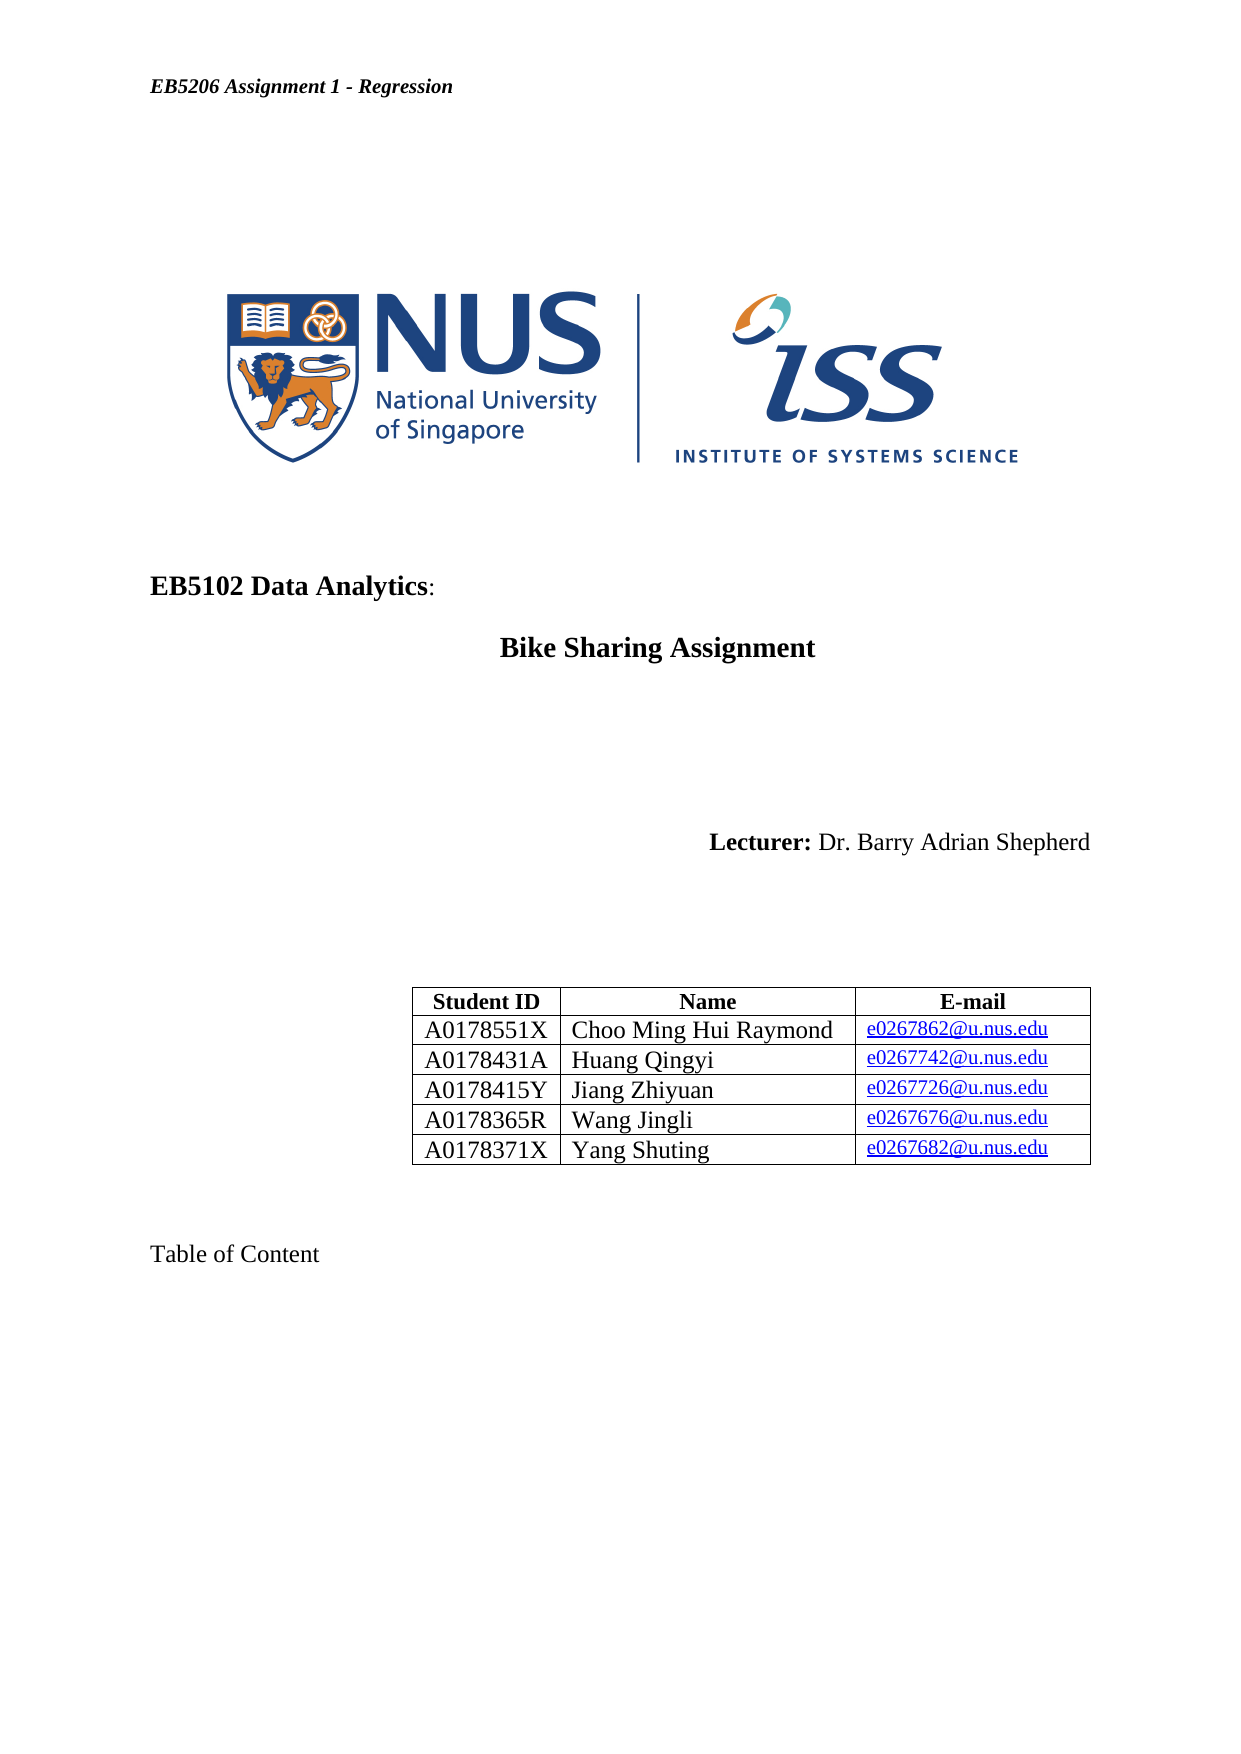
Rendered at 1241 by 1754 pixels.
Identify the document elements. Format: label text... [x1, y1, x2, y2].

table_header Name [561, 988, 855, 1014]
text Bike Sharing Assignment [225, 630, 1090, 664]
table_cell Yang Shuting [561, 1135, 855, 1163]
text Lecturer: Dr. Barry Adrian Shepherd [150, 827, 1090, 855]
table_header E-mail [856, 988, 1090, 1014]
table_cell e0267726@u.nus.edu [856, 1075, 1090, 1104]
table_cell e0267676@u.nus.edu [856, 1105, 1090, 1134]
table_cell e0267862@u.nus.edu [856, 1016, 1090, 1044]
picture [150, 220, 1088, 537]
table_header Student ID [413, 988, 560, 1014]
table_cell Choo Ming Hui Raymond [561, 1016, 855, 1044]
text EB5102 Data Analytics: [150, 569, 1090, 601]
table_cell e0267682@u.nus.edu [856, 1135, 1090, 1163]
table_cell Huang Qingyi [561, 1045, 855, 1074]
table_cell A0178551X [413, 1016, 560, 1044]
table_cell A0178431A [413, 1045, 560, 1074]
table_cell Wang Jingli [561, 1105, 855, 1134]
table_cell A0178365R [413, 1105, 560, 1134]
table_cell Jiang Zhiyuan [561, 1075, 855, 1104]
table_cell A0178415Y [413, 1075, 560, 1104]
table_cell A0178371X [413, 1135, 560, 1163]
table_cell e0267742@u.nus.edu [856, 1045, 1090, 1074]
